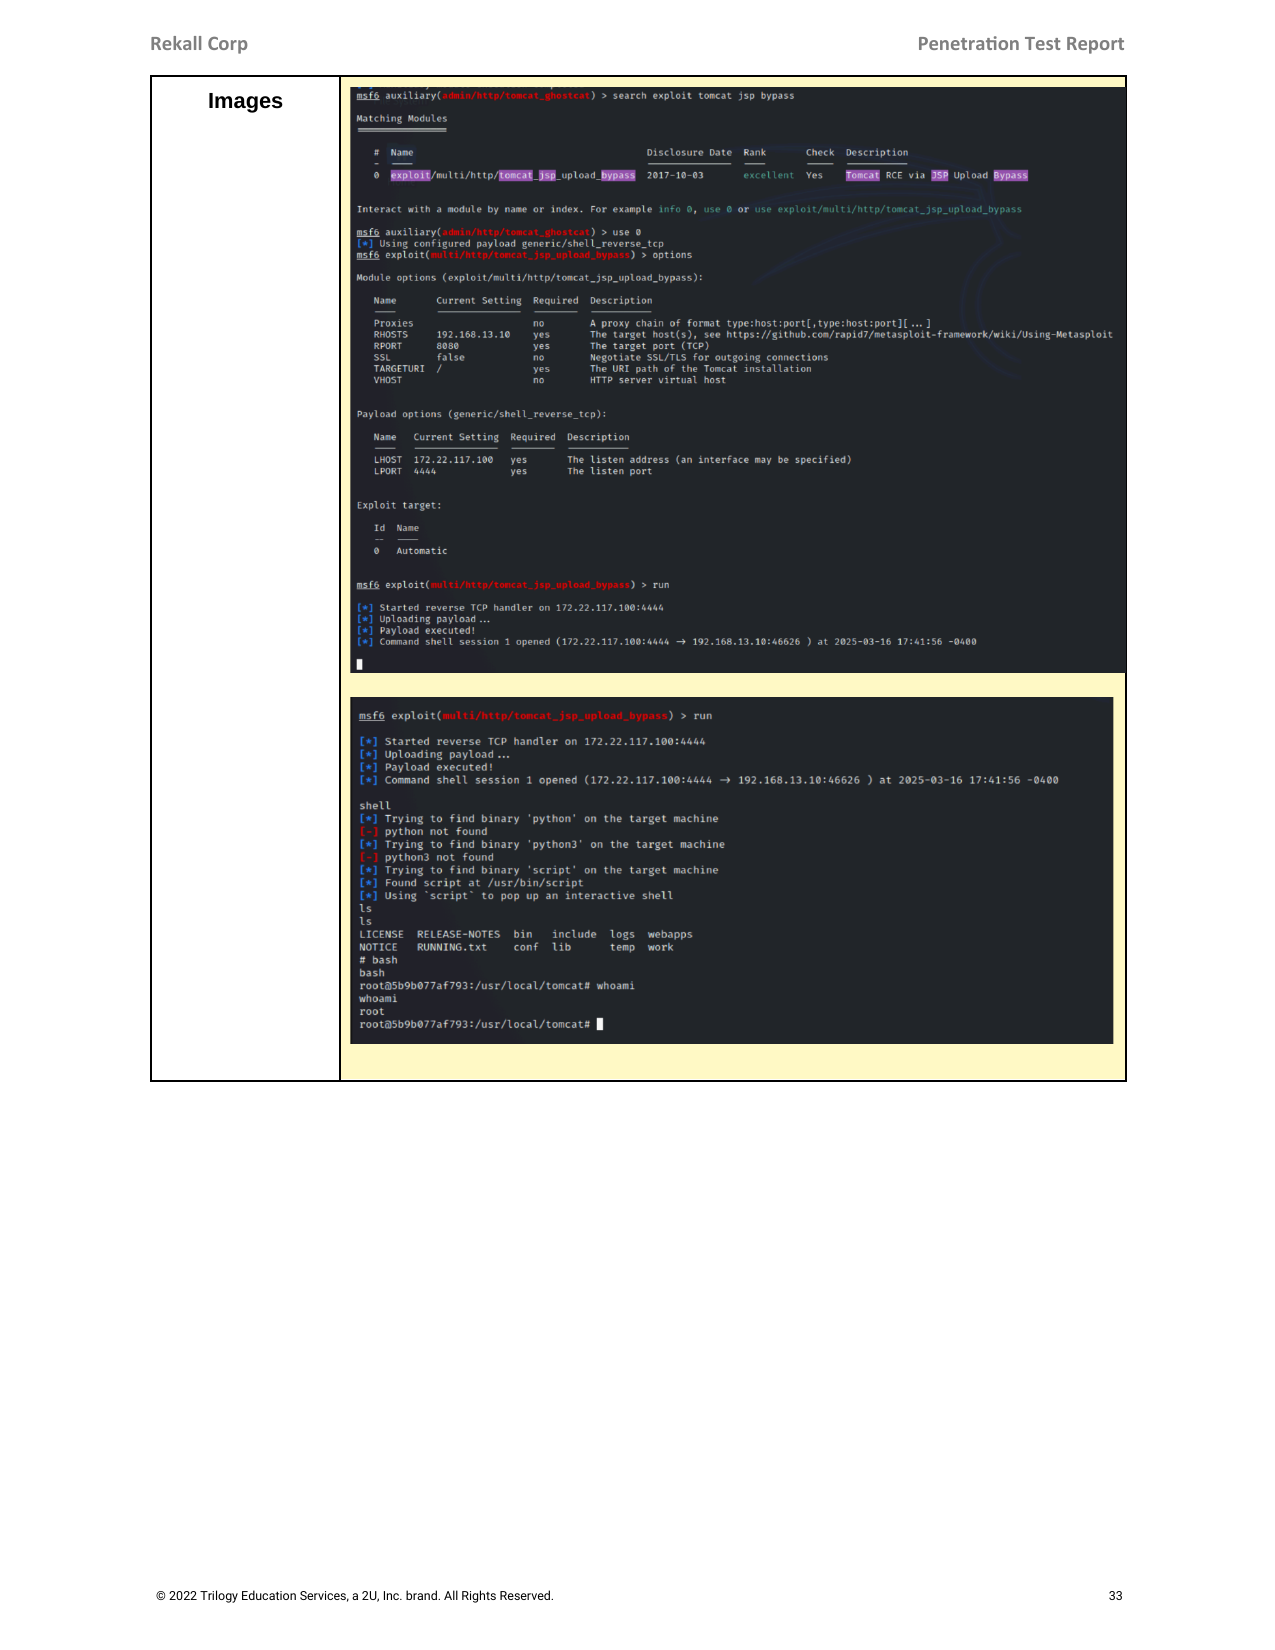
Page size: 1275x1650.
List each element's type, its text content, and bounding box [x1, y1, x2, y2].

table_cell Images [152, 77, 339, 1079]
picture [350, 697, 1114, 1044]
picture [350, 87, 1127, 673]
table_cell [341, 77, 1125, 1079]
